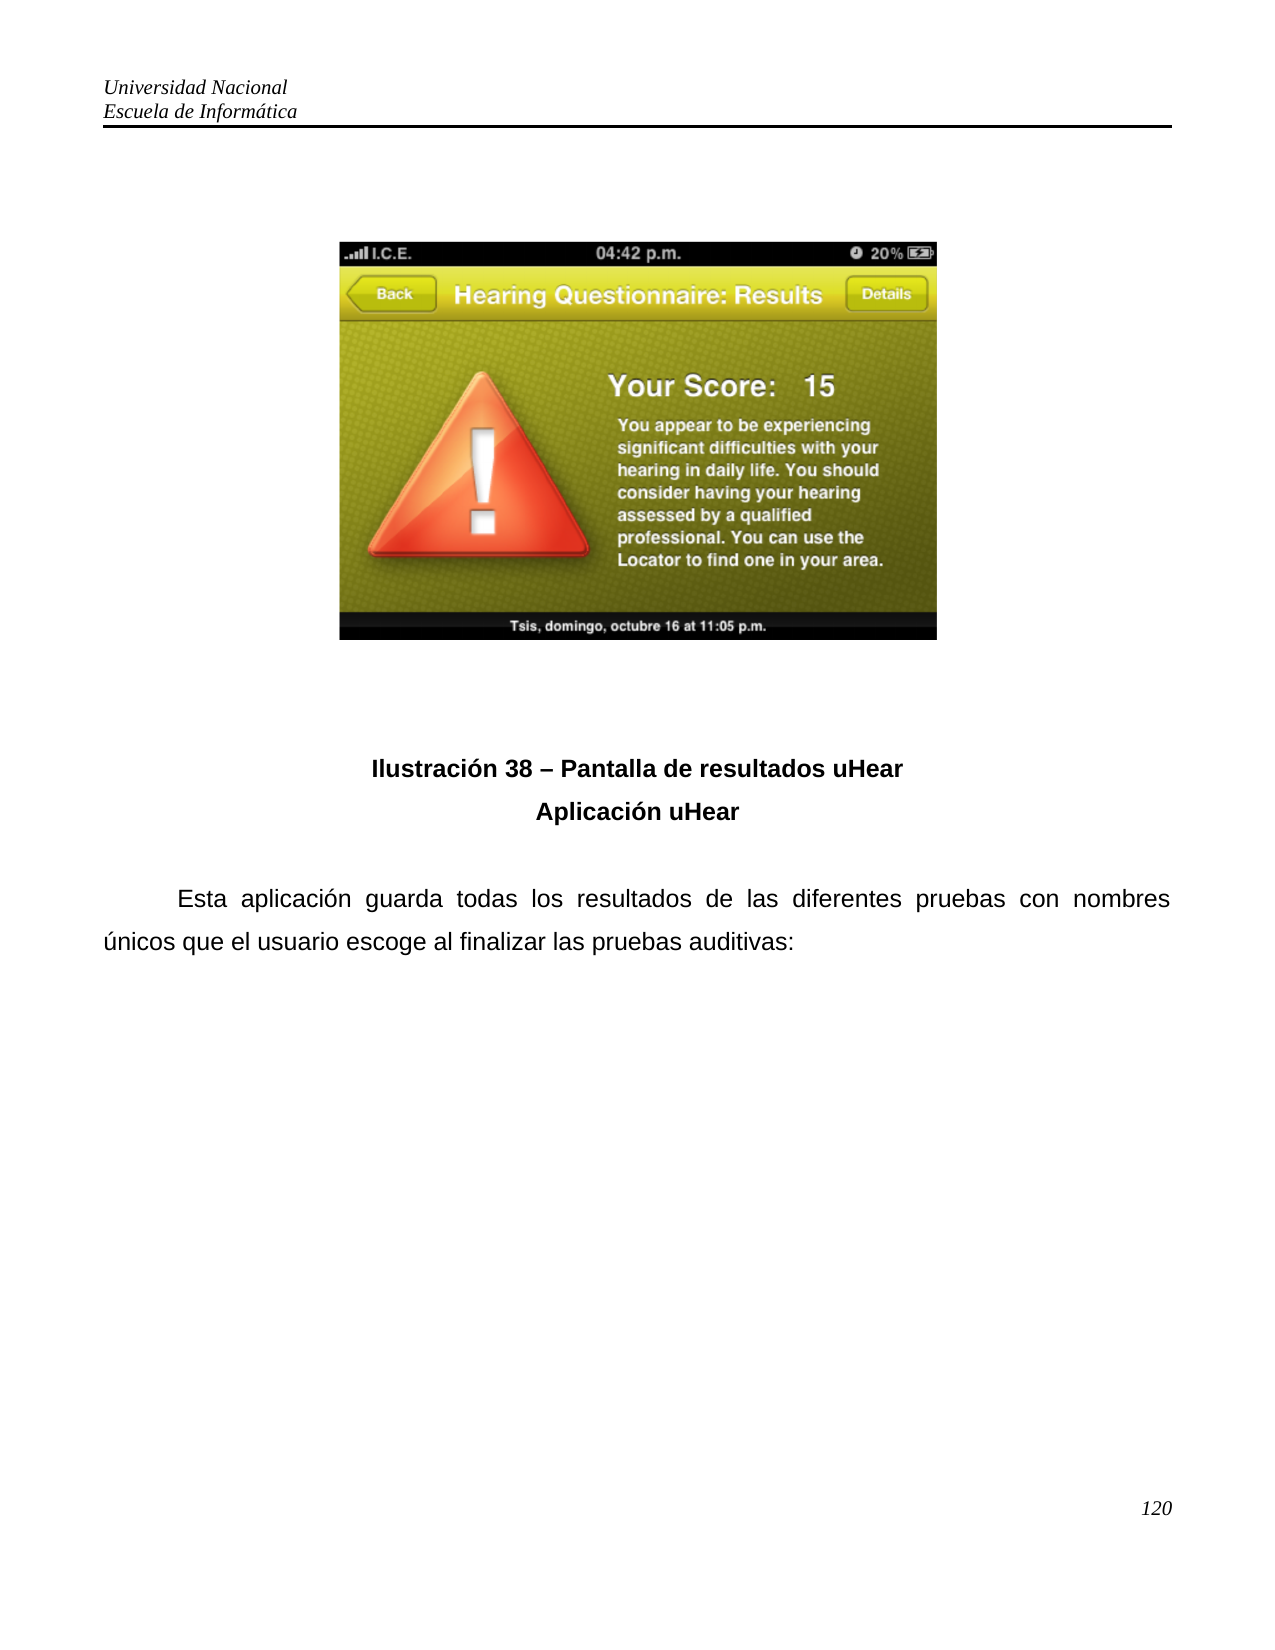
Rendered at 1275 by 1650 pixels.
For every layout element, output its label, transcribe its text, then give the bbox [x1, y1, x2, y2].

text Esta aplicación guarda todas los resultados de las diferentes pruebas con nombres únicos que el usuario escoge al finalizar las pruebas auditivas: [103, 884, 1172, 956]
picture [340, 242, 936, 640]
text Aplicación uHear [103, 797, 1172, 826]
text Ilustración 38 – Pantalla de resultados uHear [103, 754, 1172, 783]
